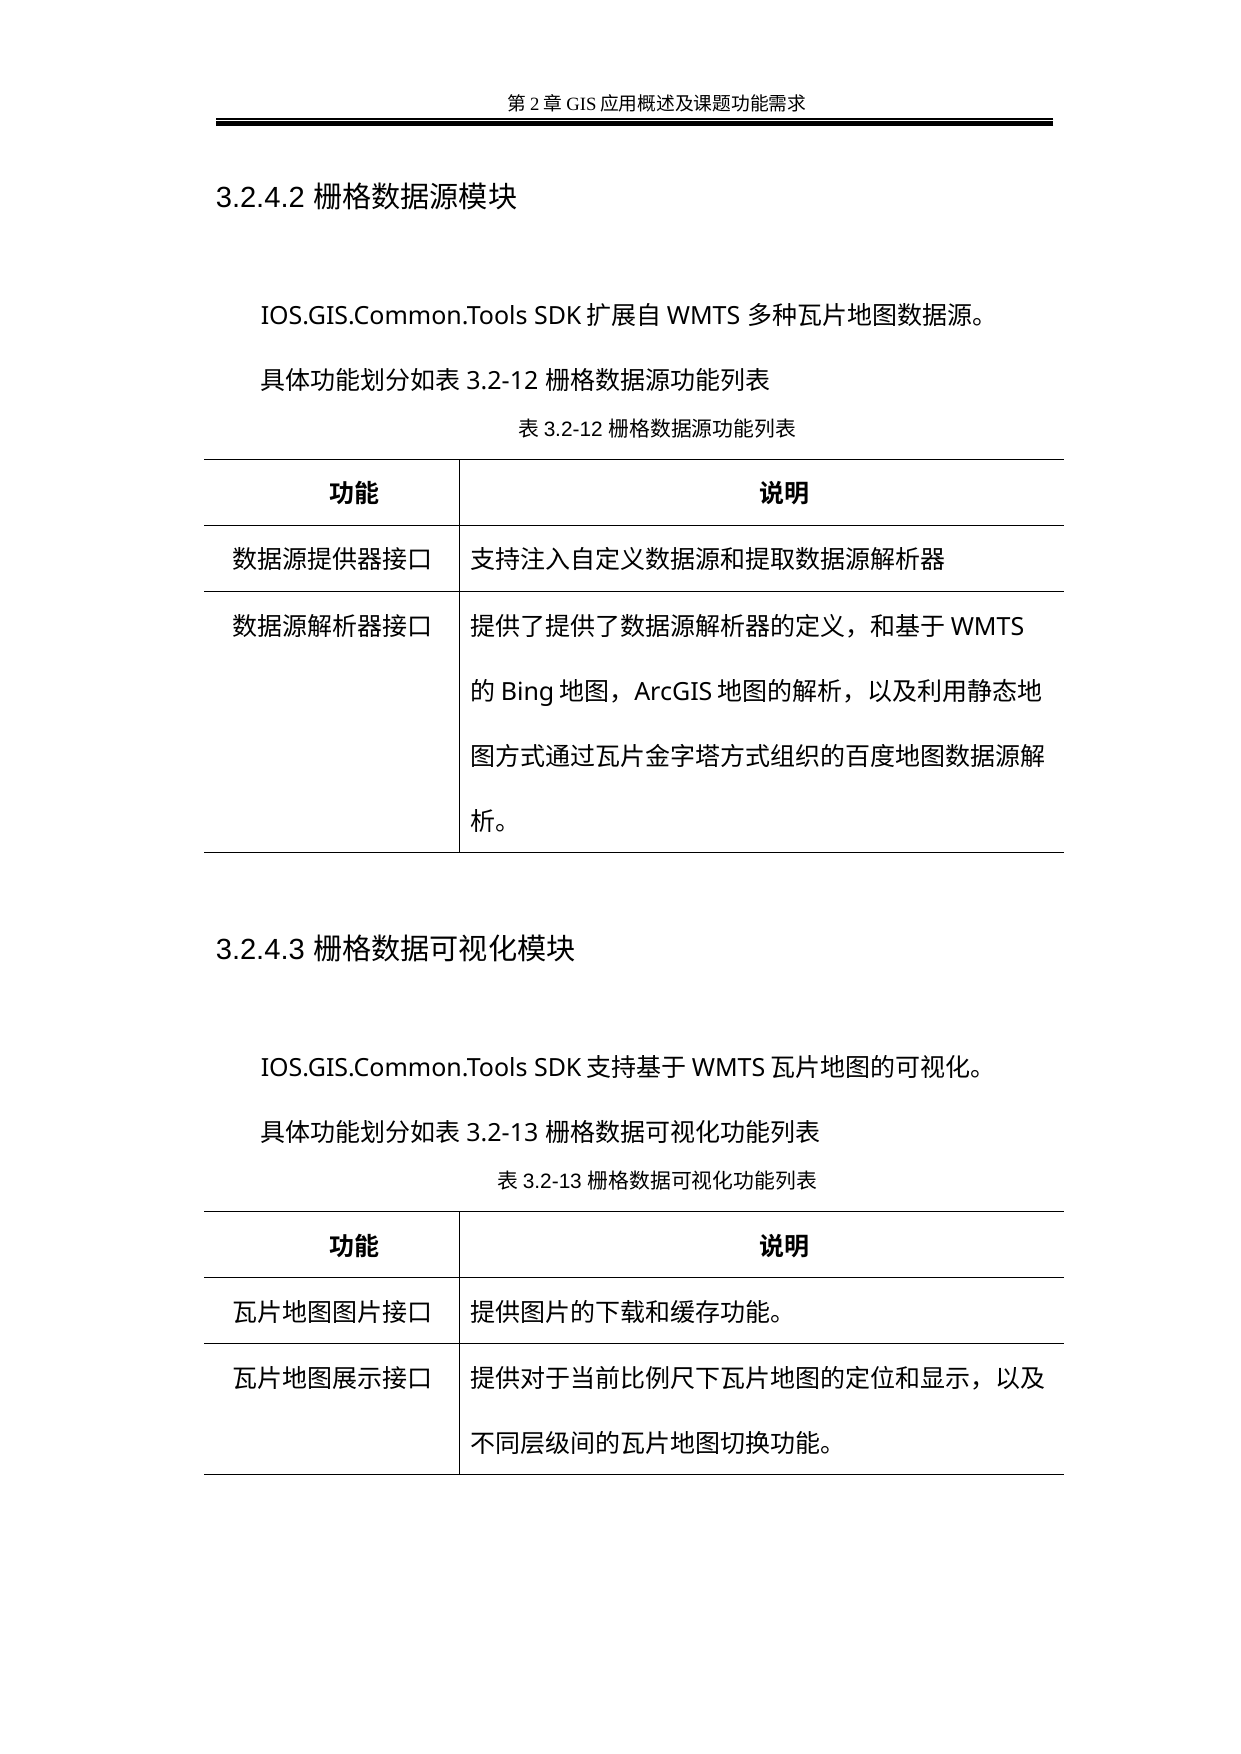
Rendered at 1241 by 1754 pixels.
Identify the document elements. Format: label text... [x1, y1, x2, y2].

table_cell 数据源提供器接口 [204, 526, 459, 591]
text IOS.GIS.Common.Tools SDK扩展自WMTS 多种瓦片地图数据源。 [216, 281, 1053, 346]
table_cell 提供对于当前比例尺下瓦片地图的定位和显示，以及不同层级间的瓦片地图切换功能。 [460, 1344, 1064, 1474]
table_cell 提供图片的下载和缓存功能。 [460, 1278, 1064, 1343]
subtitle 栅格数据源模块 [216, 162, 1053, 227]
text IOS.GIS.Common.Tools SDK支持基于WMTS瓦片地图的可视化。 [216, 1033, 1053, 1098]
table_cell 数据源解析器接口 [204, 592, 459, 852]
table_cell 提供了提供了数据源解析器的定义，和基于WMTS的Bing地图，ArcGIS地图的解析，以及利用静态地图方式通过瓦片金字塔方式组织的百度地图数据源解析。 [460, 592, 1064, 852]
table_header 功能 [204, 1212, 459, 1277]
subtitle 栅格数据可视化模块 [216, 914, 1053, 979]
table_header 说明 [460, 1212, 1064, 1277]
table_header 功能 [204, 460, 459, 524]
table_cell 支持注入自定义数据源和提取数据源解析器 [460, 526, 1064, 591]
table_cell 瓦片地图展示接口 [204, 1344, 459, 1474]
table_header 说明 [460, 460, 1064, 524]
table_cell 瓦片地图图片接口 [204, 1278, 459, 1343]
